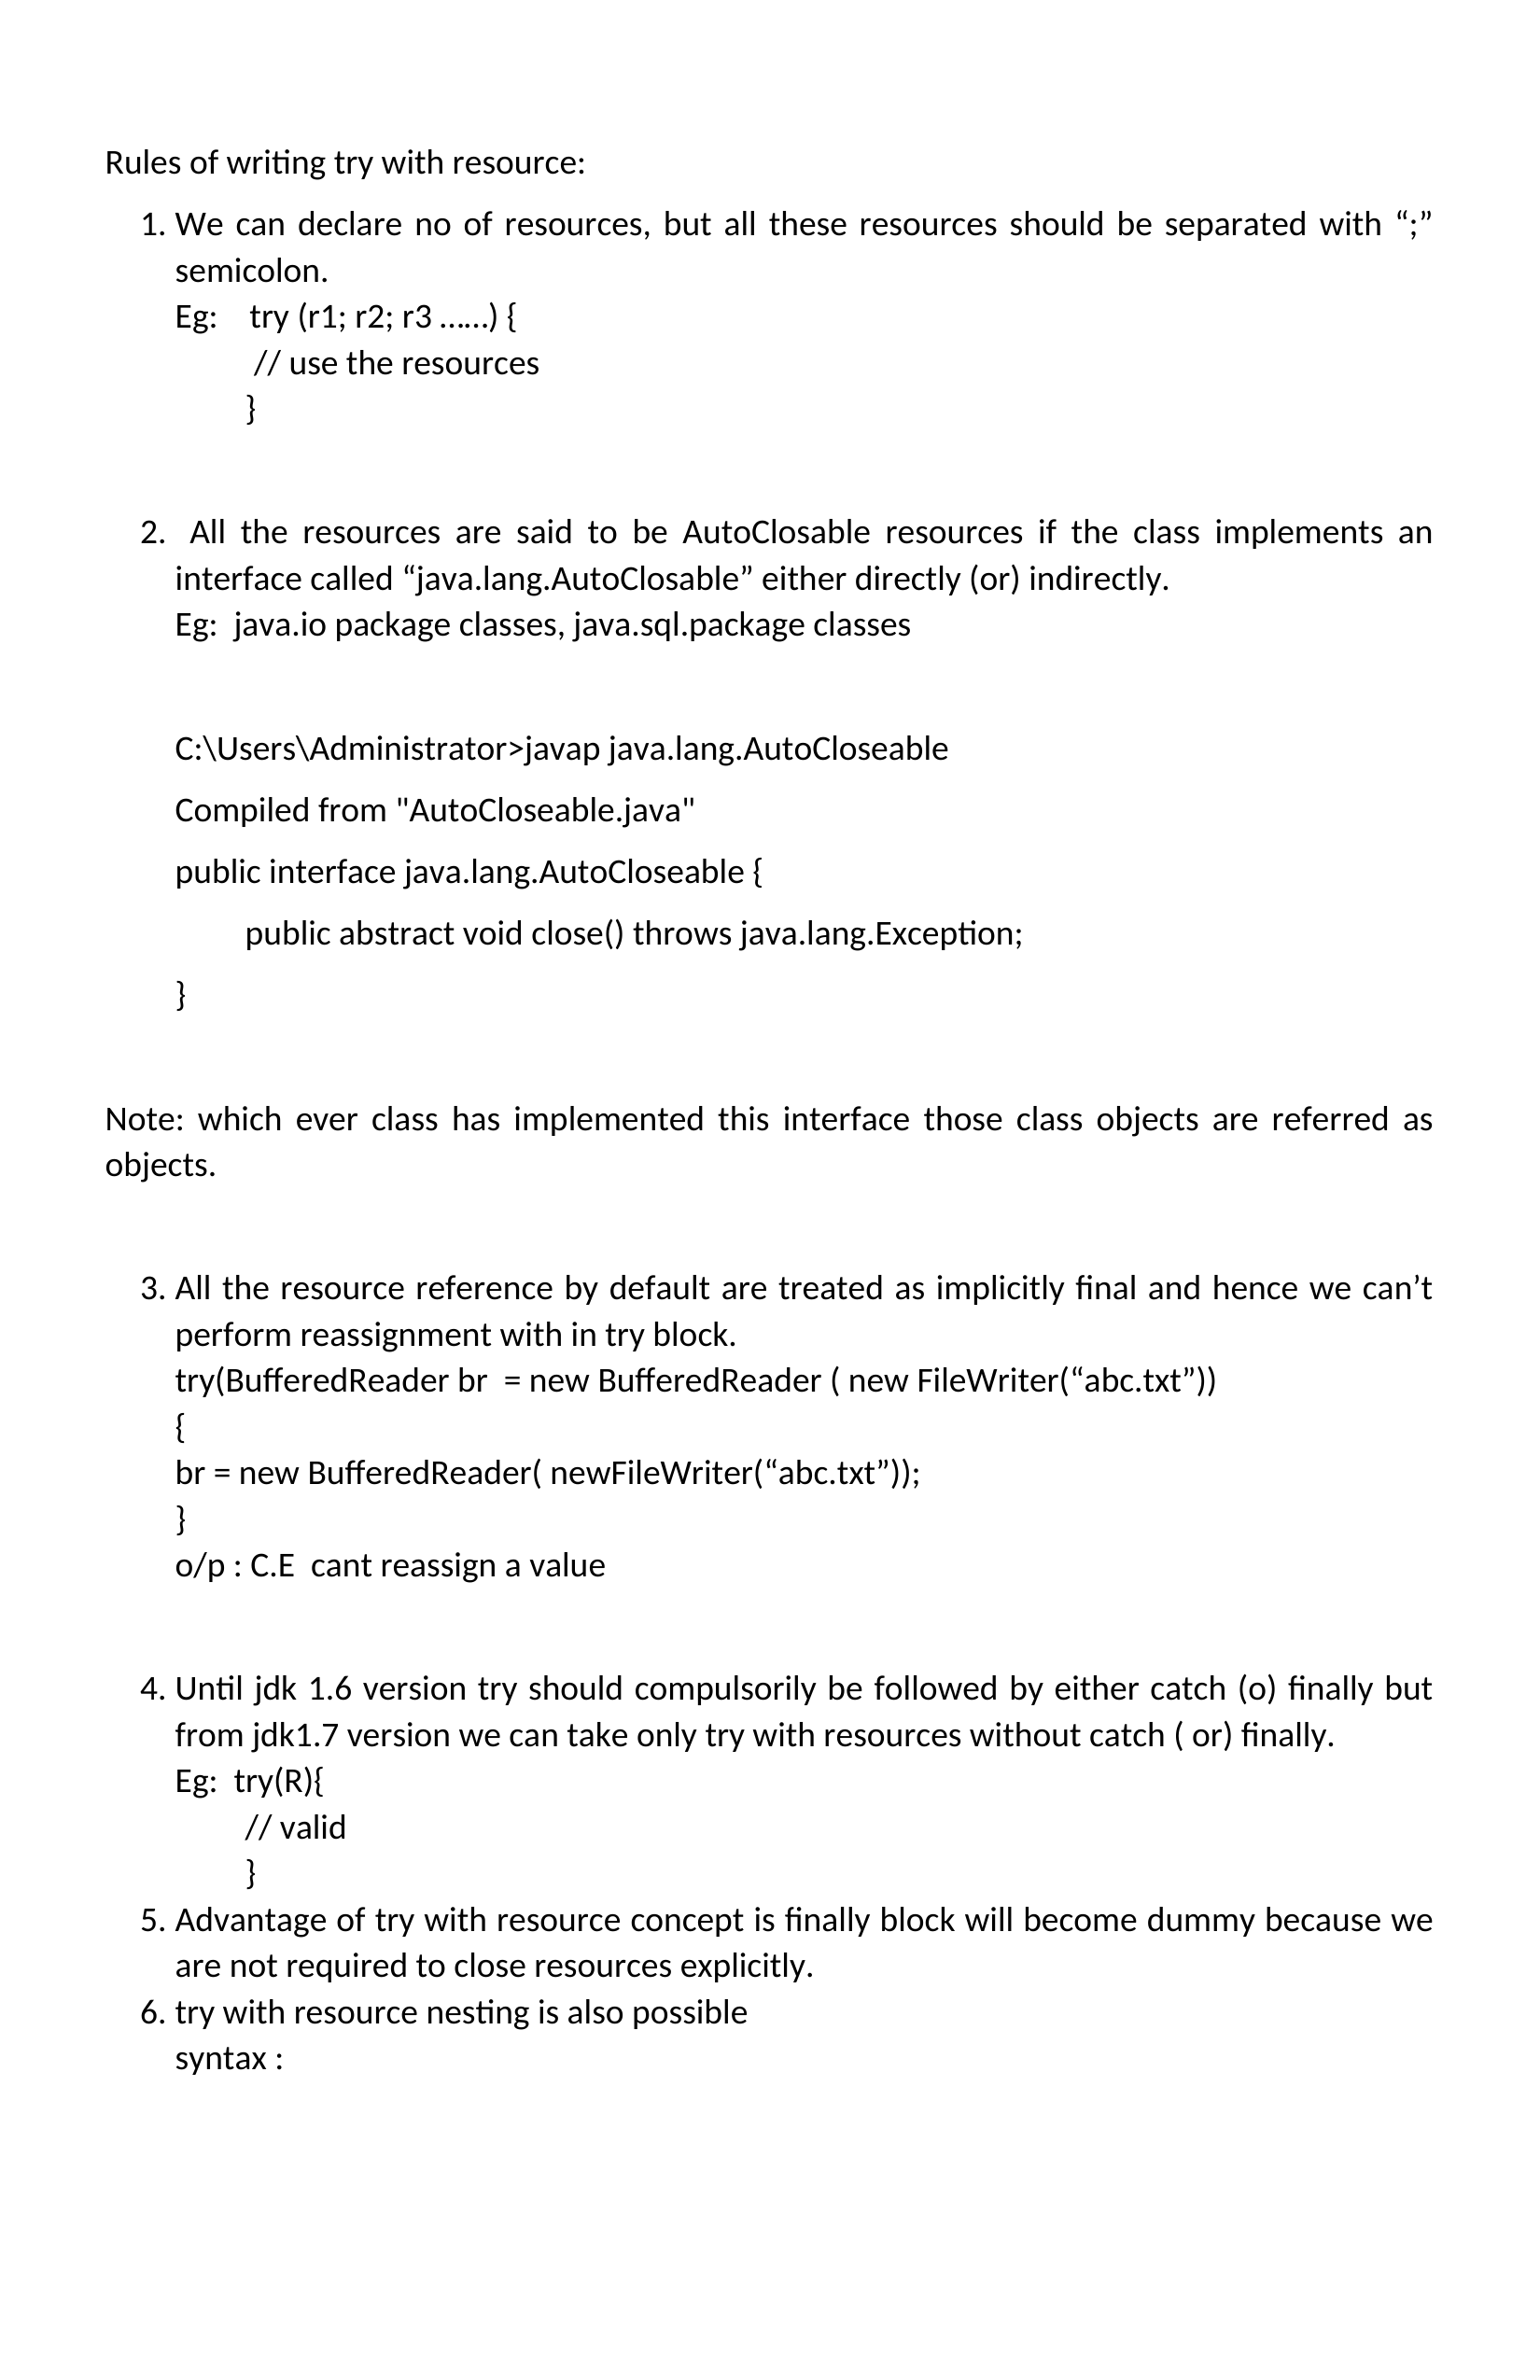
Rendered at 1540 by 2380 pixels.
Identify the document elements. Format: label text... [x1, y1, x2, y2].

list try with resource nesting is also possible [140, 1990, 1435, 2033]
list Eg: try(R){ [175, 1758, 1435, 1801]
list Until jdk 1.6 version try should compulsorily be followed by either catch (o) finally but from jdk1.7 version we can take only try with resources without catch ( or) finally. [140, 1666, 1435, 1756]
text public abstract void close() throws java.lang.Exception; [105, 911, 1435, 954]
list Eg: java.io package classes, java.sql.package classes [175, 602, 1435, 645]
list We can declare no of resources, but all these resources should be separated with “;” semicolon. [140, 202, 1435, 290]
list // valid [175, 1805, 1435, 1848]
list Eg: try (r1; r2; r3 ……) { [175, 294, 1435, 337]
list syntax : [175, 2036, 1435, 2079]
list All the resources are said to be AutoClosable resources if the class implements an interface called “java.lang.AutoClosable” either directly (or) indirectly. [140, 510, 1435, 599]
text } [105, 973, 1435, 1015]
list // use the resources [175, 340, 1435, 383]
text public interface java.lang.AutoCloseable { [105, 849, 1435, 892]
list try(BufferedReader br = new BufferedReader ( new FileWriter(“abc.txt”)) [175, 1358, 1435, 1401]
list All the resource reference by default are treated as implicitly final and hence we can’t perform reassignment with in try block. [140, 1266, 1435, 1355]
text Compiled from "AutoCloseable.java" [105, 788, 1435, 830]
list o/p : C.E cant reassign a value [175, 1543, 1435, 1586]
list } [175, 386, 1435, 429]
text Rules of writing try with resource: [105, 140, 1435, 183]
text Note: which ever class has implemented this interface those class objects are referred as objects. [105, 1096, 1435, 1185]
list br = new BufferedReader( newFileWriter(“abc.txt”)); [175, 1450, 1435, 1493]
list } [175, 1851, 1435, 1894]
list } [175, 1497, 1435, 1539]
text C:\Users\Administrator>javap java.lang.AutoCloseable [105, 726, 1435, 768]
list { [175, 1405, 1435, 1448]
list Advantage of try with resource concept is finally block will become dummy because we are not required to close resources explicitly. [140, 1897, 1435, 1986]
